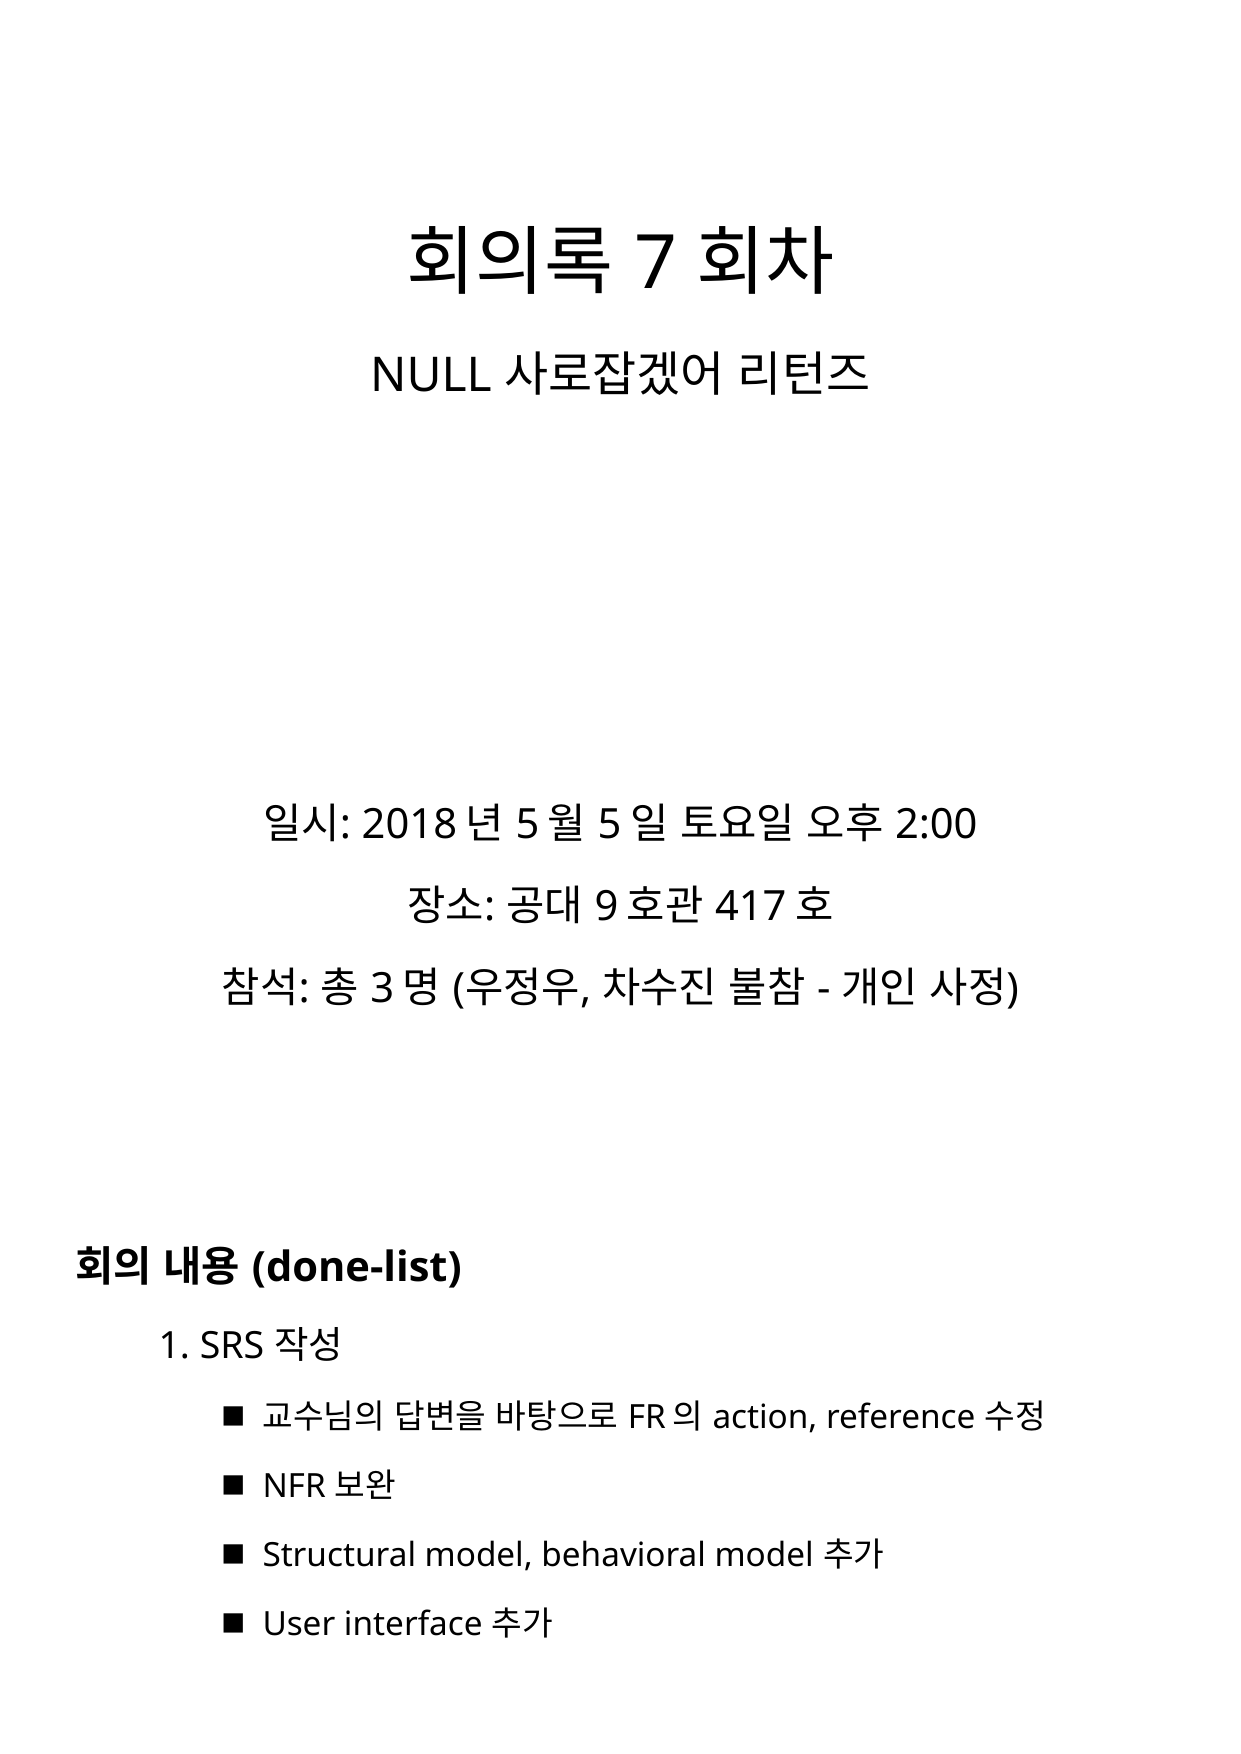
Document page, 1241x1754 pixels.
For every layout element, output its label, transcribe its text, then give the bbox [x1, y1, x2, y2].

text 회의록 7 회차 [75, 202, 1165, 311]
text 참석: 총 3명 (우정우, 차수진 불참 - 개인 사정) [75, 954, 1165, 1014]
text NULL 사로잡겠어 리턴즈 [75, 336, 1165, 406]
text 1. SRS 작성 [75, 1314, 1165, 1369]
list User interface 추가 [221, 1597, 1165, 1645]
text 일시: 2018년 5월 5일 토요일 오후 2:00 [75, 790, 1165, 850]
text 회의 내용 (done-list) [75, 1233, 1165, 1293]
list NFR 보완 [221, 1459, 1165, 1507]
list 교수님의 답변을 바탕으로 FR의 action, reference 수정 [221, 1390, 1165, 1438]
list Structural model, behavioral model 추가 [221, 1528, 1165, 1576]
text 장소: 공대 9호관 417호 [75, 872, 1165, 932]
